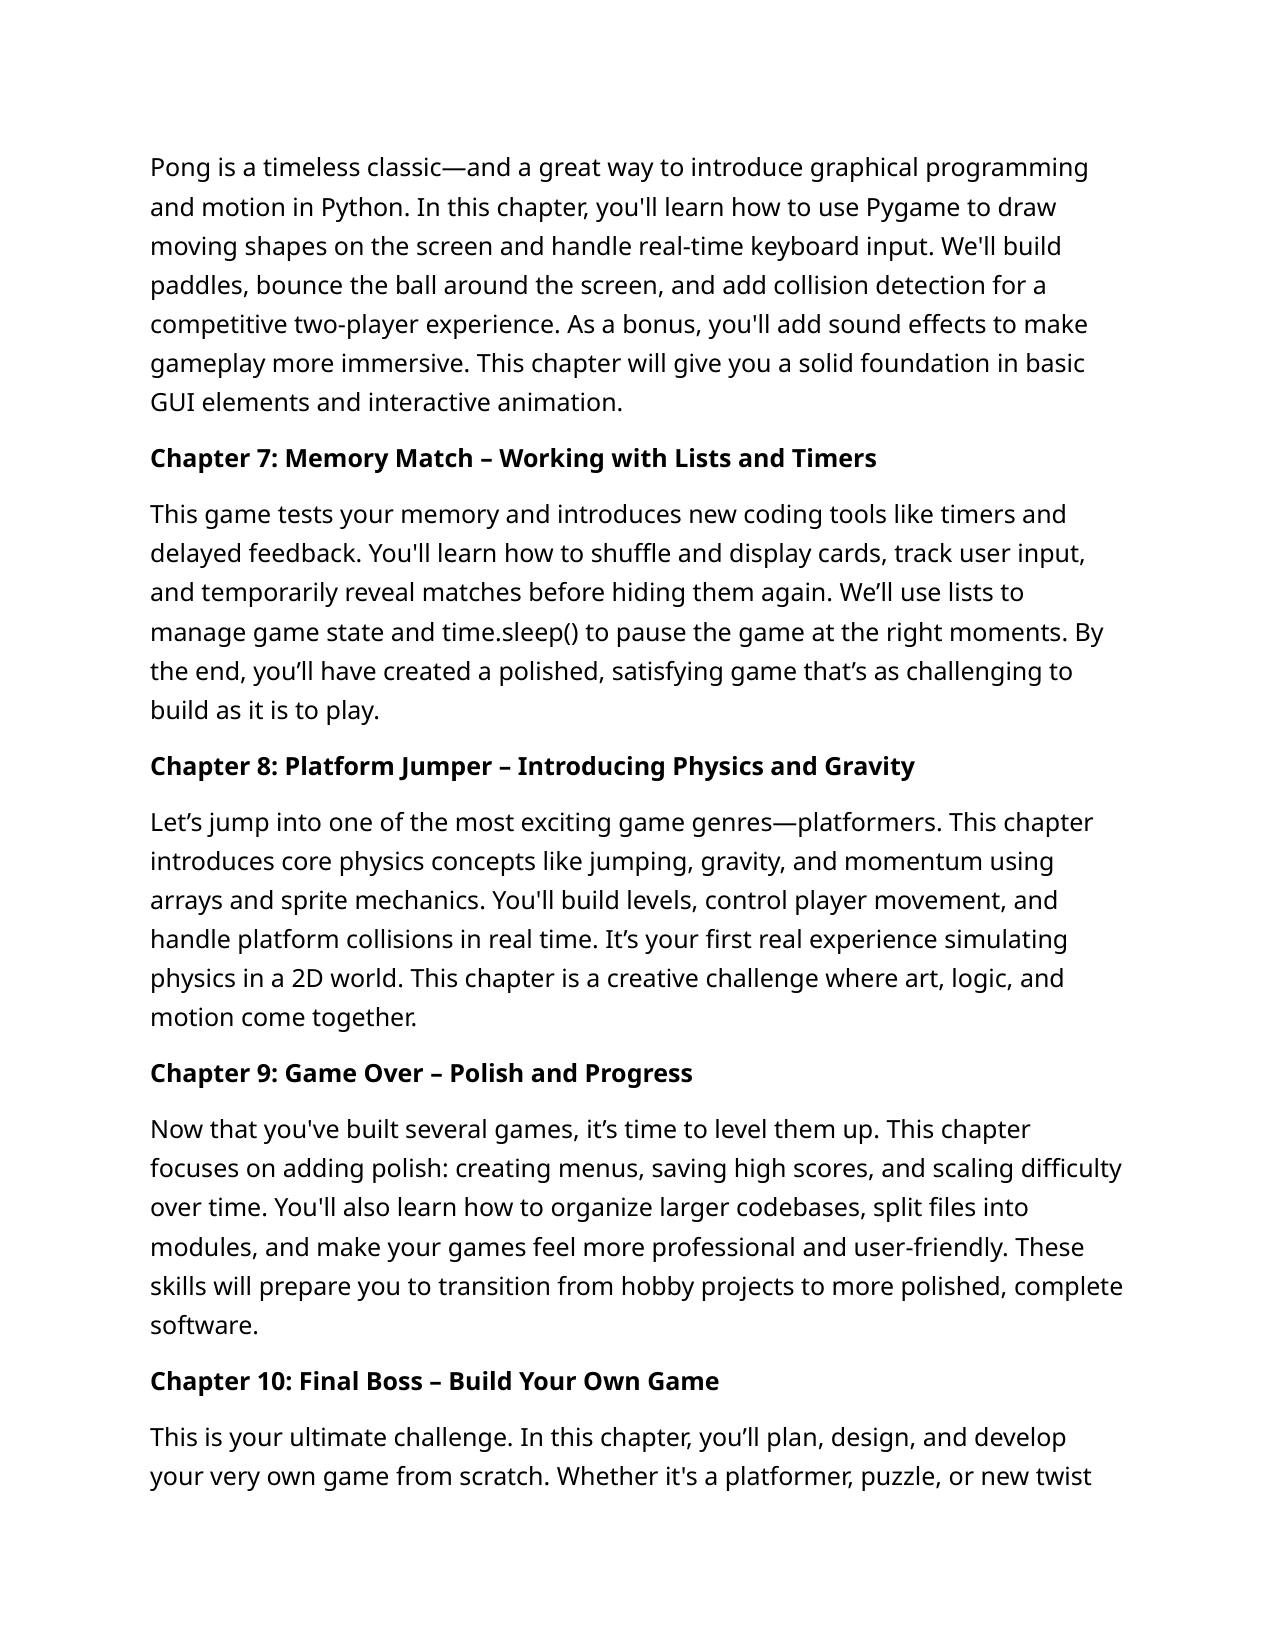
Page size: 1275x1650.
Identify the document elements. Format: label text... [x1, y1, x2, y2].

text Pong is a timeless classic—and a great way to introduce graphical programming and motion in Python. In this chapter, you'll learn how to use Pygame to draw moving shapes on the screen and handle real-time keyboard input. We'll build paddles, bounce the ball around the screen, and add collision detection for a competitive two-player experience. As a bonus, you'll add sound effects to make gameplay more immersive. This chapter will give you a solid foundation in basic GUI elements and interactive animation. [150, 150, 1125, 419]
text Chapter 10: Final Boss – Build Your Own Game [150, 1363, 1125, 1397]
text Chapter 8: Platform Jumper – Introducing Physics and Gravity [150, 748, 1125, 782]
text This game tests your memory and introduces new coding tools like timers and delayed feedback. You'll learn how to shuffle and display cards, track user input, and temporarily reveal matches before hiding them again. We’ll use lists to manage game state and time.sleep() to pause the game at the right moments. By the end, you’ll have created a polished, satisfying game that’s as challenging to build as it is to play. [150, 497, 1125, 727]
text Chapter 7: Memory Match – Working with Lists and Timers [150, 441, 1125, 475]
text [150, 1419, 1125, 1492]
text Let’s jump into one of the most exciting game genres—platformers. This chapter introduces core physics concepts like jumping, gravity, and momentum using arrays and sprite mechanics. You'll build levels, control player movement, and handle platform collisions in real time. It’s your first real experience simulating physics in a 2D world. This chapter is a creative challenge where art, logic, and motion come together. [150, 804, 1125, 1034]
text Chapter 9: Game Over – Polish and Progress [150, 1056, 1125, 1090]
text Now that you've built several games, it’s time to level them up. This chapter focuses on adding polish: creating menus, saving high scores, and scaling difficulty over time. You'll also learn how to organize larger codebases, split files into modules, and make your games feel more professional and user-friendly. These skills will prepare you to transition from hobby projects to more polished, complete software. [150, 1112, 1125, 1342]
